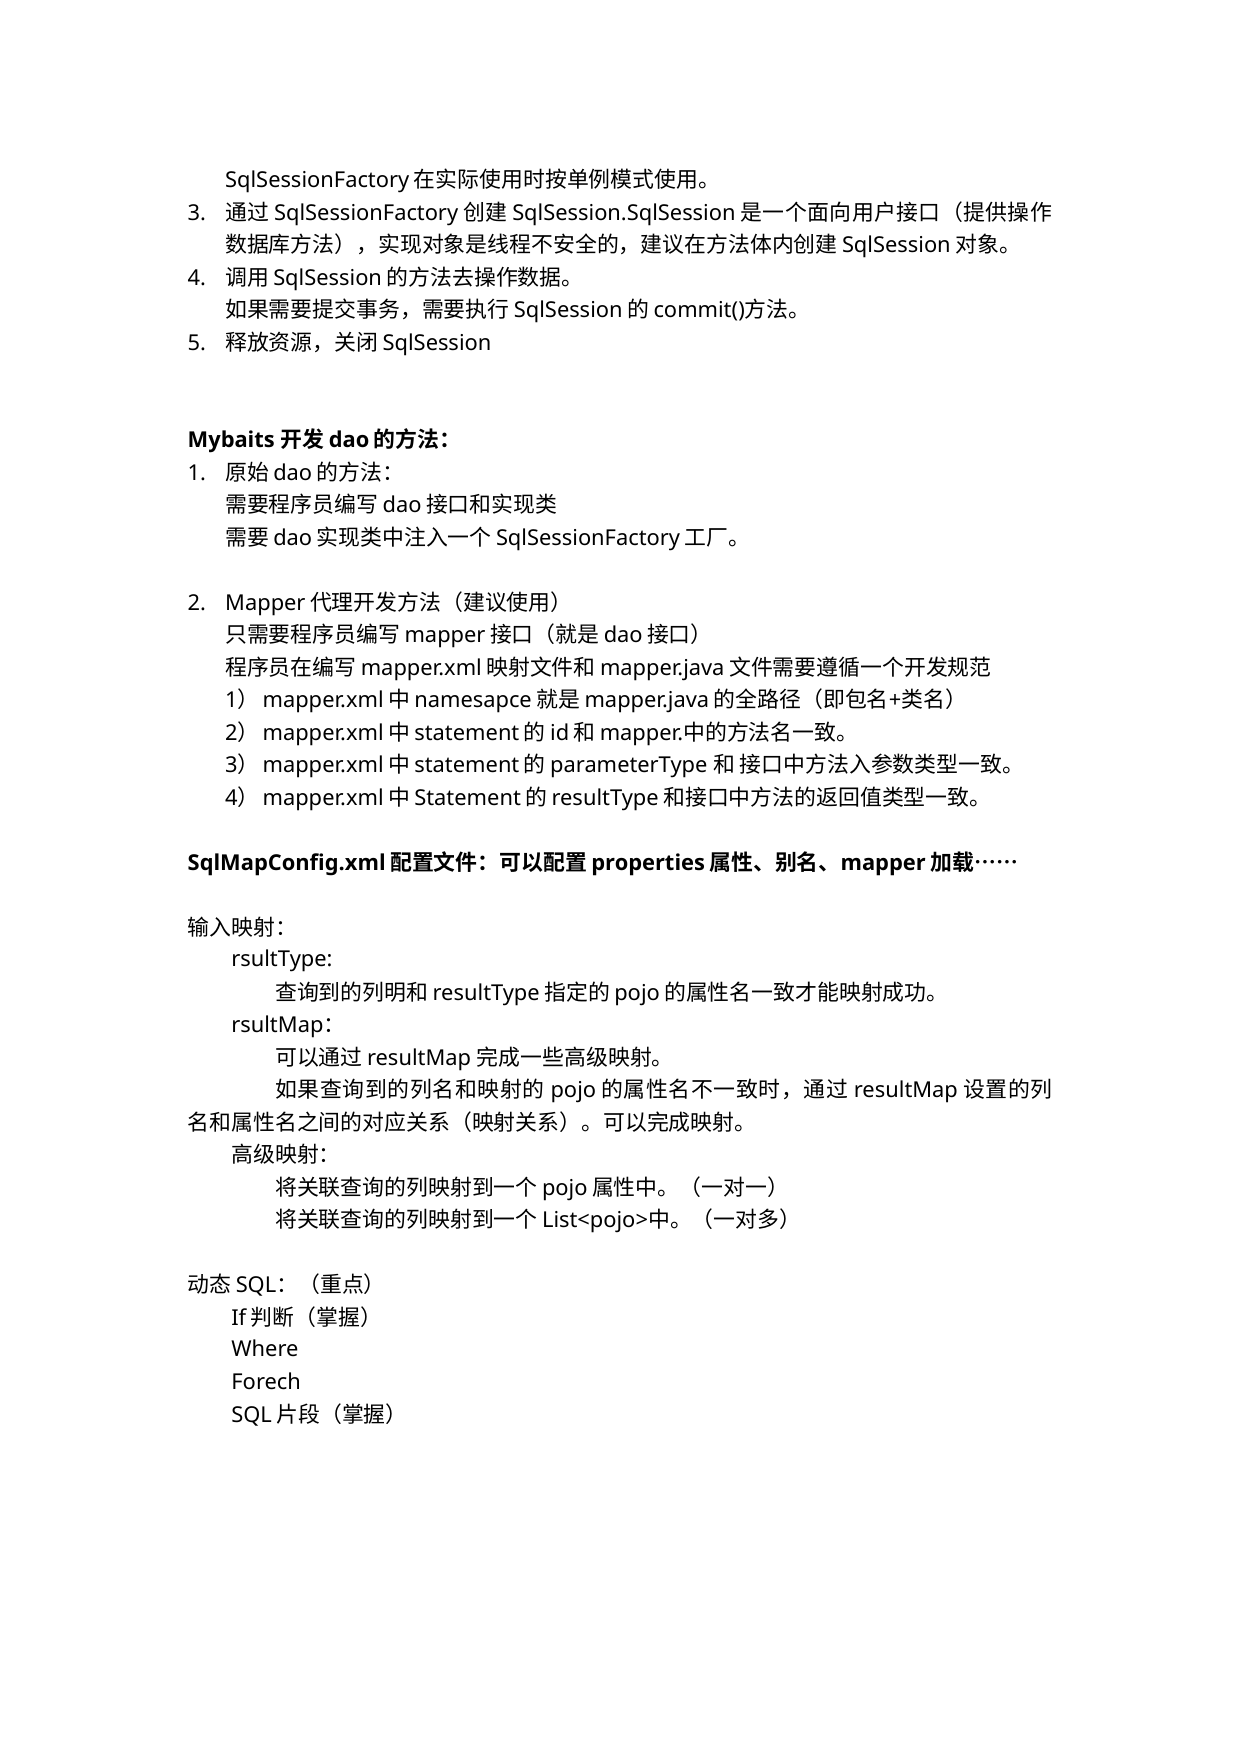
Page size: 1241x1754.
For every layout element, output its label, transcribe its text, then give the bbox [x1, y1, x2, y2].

list mapper.xml中statement的id和mapper.中的方法名一致。 [225, 714, 1053, 747]
text 需要dao实现类中注入一个SqlSessionFactory工厂。 [225, 519, 1053, 552]
text If判断（掌握） [187, 1299, 1053, 1332]
list mapper.xml中statement的parameterType 和 接口中方法入参数类型一致。 [225, 747, 1053, 779]
text rsultType: [187, 942, 1053, 974]
text 将关联查询的列映射到一个pojo属性中。（一对一） [187, 1169, 1053, 1202]
text 只需要程序员编写mapper接口（就是dao接口） [225, 617, 1053, 649]
text rsultMap： [187, 1007, 1053, 1039]
list 通过SqlSessionFactory创建SqlSession.SqlSession是一个面向用户接口（提供操作数据库方法），实现对象是线程不安全的，建议在方法体内创建SqlSession对象。 [187, 194, 1053, 259]
text Forech [187, 1364, 1053, 1397]
text 如果需要提交事务，需要执行SqlSession的commit()方法。 [225, 292, 1053, 324]
text Mybaits 开发dao的方法： [187, 422, 1053, 454]
text 需要程序员编写dao接口和实现类 [225, 487, 1053, 519]
text 查询到的列明和resultType指定的pojo的属性名一致才能映射成功。 [187, 974, 1053, 1007]
text 程序员在编写mapper.xml映射文件和mapper.java文件需要遵循一个开发规范 [225, 649, 1053, 682]
list mapper.xml中namesapce就是mapper.java的全路径（即包名+类名） [225, 682, 1053, 714]
list 原始dao的方法： [187, 454, 1053, 487]
text Where [187, 1332, 1053, 1364]
list 释放资源，关闭SqlSession [187, 324, 1053, 357]
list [187, 162, 1053, 194]
text SqlMapConfig.xml配置文件：可以配置properties属性、别名、mapper加载…… [187, 844, 1053, 877]
text 高级映射： [187, 1137, 1053, 1169]
text 动态SQL：（重点） [187, 1267, 1053, 1299]
text 可以通过resultMap 完成一些高级映射。 [187, 1039, 1053, 1072]
text 输入映射： [187, 909, 1053, 942]
text SQL片段（掌握） [187, 1397, 1053, 1429]
text 将关联查询的列映射到一个List<pojo>中。（一对多） [187, 1202, 1053, 1234]
text 如果查询到的列名和映射的pojo的属性名不一致时，通过resultMap设置的列名和属性名之间的对应关系（映射关系）。可以完成映射。 [187, 1072, 1053, 1137]
list 调用SqlSession的方法去操作数据。 [187, 259, 1053, 292]
list Mapper代理开发方法（建议使用） [187, 584, 1053, 617]
list mapper.xml中Statement的resultType和接口中方法的返回值类型一致。 [225, 779, 1053, 812]
